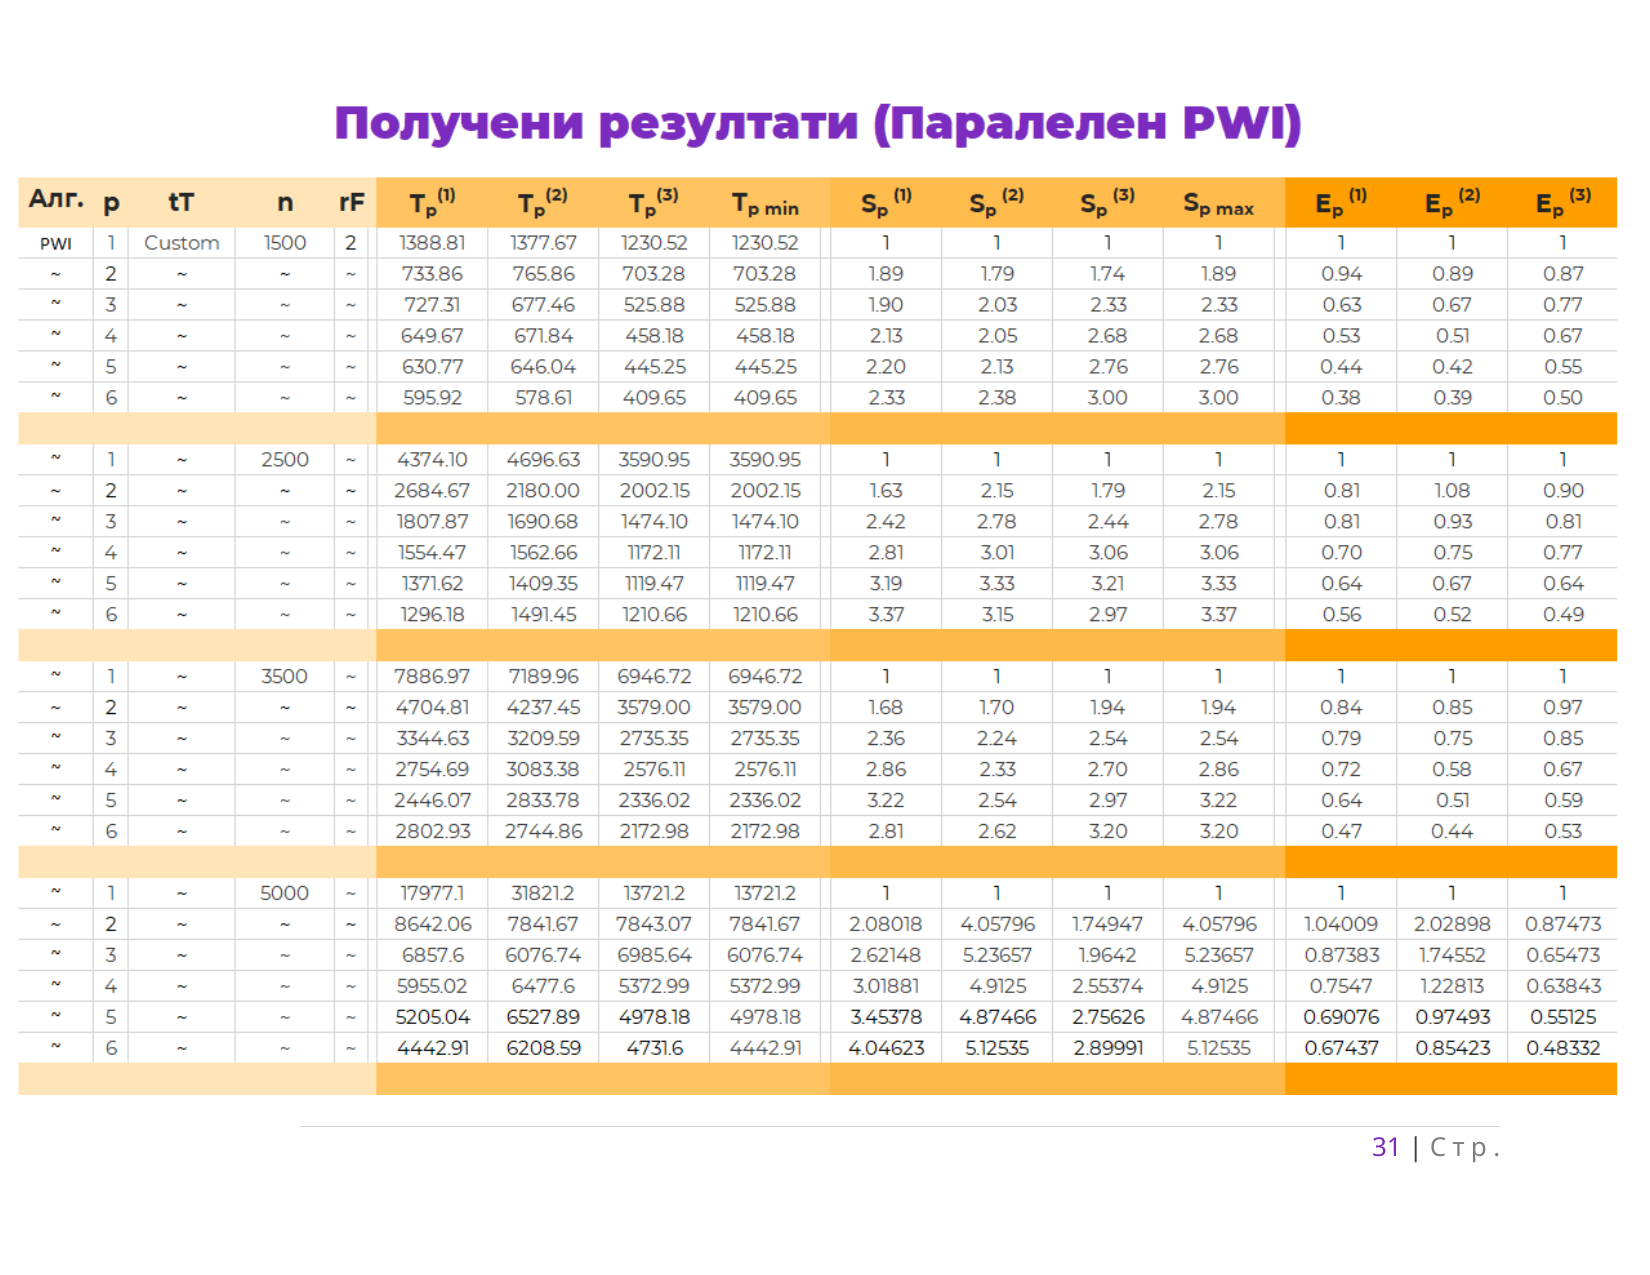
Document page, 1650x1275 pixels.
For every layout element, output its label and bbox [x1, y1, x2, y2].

picture [18, 83, 1618, 1095]
